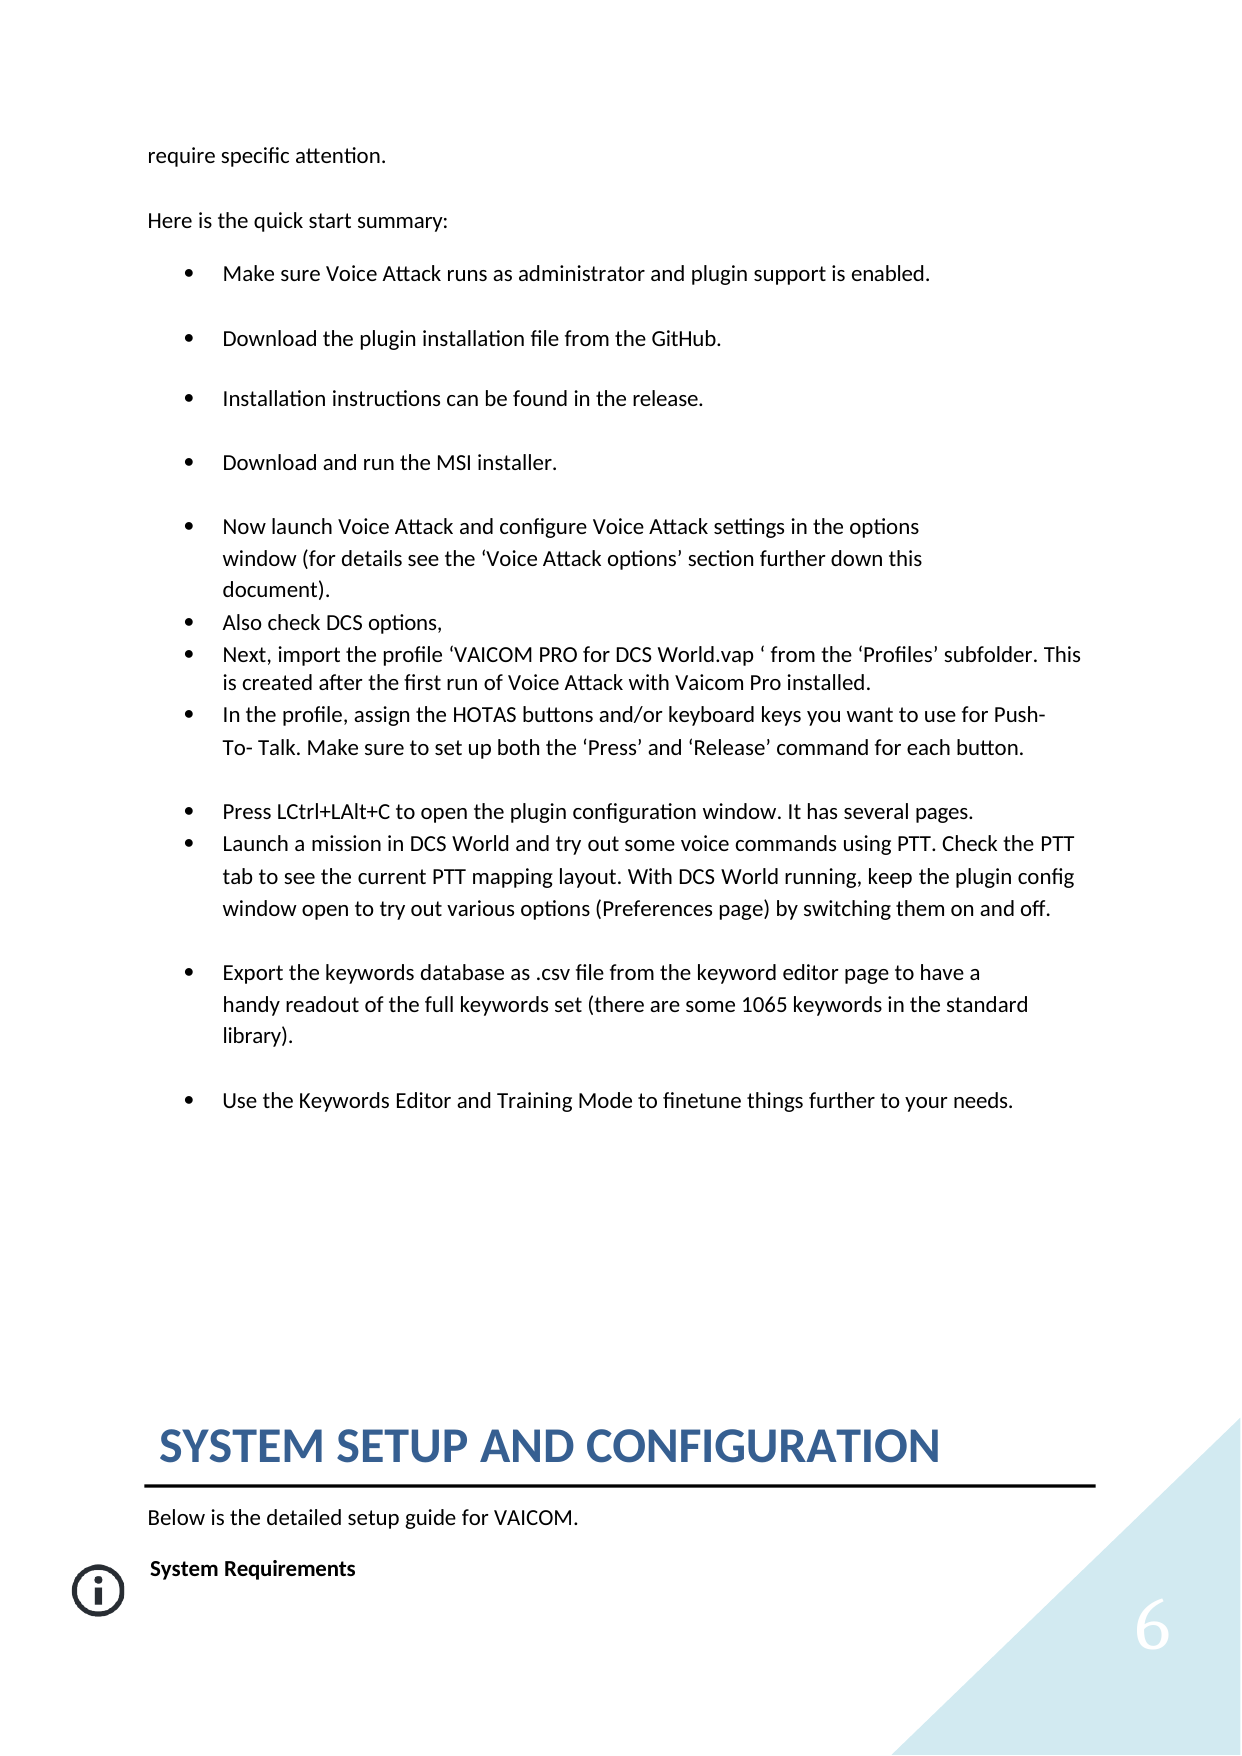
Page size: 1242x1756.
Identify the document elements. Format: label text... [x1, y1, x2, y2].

list Launch a mission in DCS World and try out some voice commands using PTT. Check the PTT tab to see the current PTT mapping layout. With DCS World running, keep the plugin config window open to try out various options (Preferences page) by switching them on and off. [185, 829, 1075, 922]
text Below is the detailed setup guide for VAICOM. [147, 1503, 1131, 1531]
list Export the keywords database as .csv file from the keyword editor page to have a handy readout of the full keywords set (there are some 1065 keywords in the standard library). [185, 958, 1042, 1049]
list Now launch Voice Attack and configure Voice Attack settings in the options window (for details see the ‘Voice Attack options’ section further down this document). [185, 512, 991, 604]
list Also check DCS options, [185, 608, 1131, 636]
picture [71, 1564, 125, 1617]
text Here is the quick start summary: [147, 206, 1131, 234]
list Installation instructions can be found in the release. [185, 384, 1131, 412]
list Use the Keywords Editor and Training Mode to finetune things further to your needs. [185, 1086, 1131, 1114]
list Next, import the profile ‘VAICOM PRO for DCS World.vap ‘ from the ‘Profiles’ subfolder. This is created after the first run of Voice Attack with Vaicom Pro installed. [185, 640, 1095, 696]
subtitle SYSTEM SETUP AND CONFIGURATION [147, 1415, 1131, 1475]
subtitle System Requirements [150, 1554, 1131, 1582]
list Download the plugin installation file from the GitHub. [185, 324, 1131, 352]
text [147, 142, 1078, 170]
list Press LCtrl+LAlt+C to open the plugin configuration window. It has several pages. [185, 797, 1131, 825]
list Download and run the MSI installer. [185, 448, 1074, 476]
list In the profile, assign the HOTAS buttons and/or keyboard keys you want to use for Push-To- Talk. Make sure to set up both the ‘Press’ and ‘Release’ command for each button. [185, 701, 1075, 761]
list Make sure Voice Attack runs as administrator and plugin support is enabled. [185, 259, 1131, 287]
